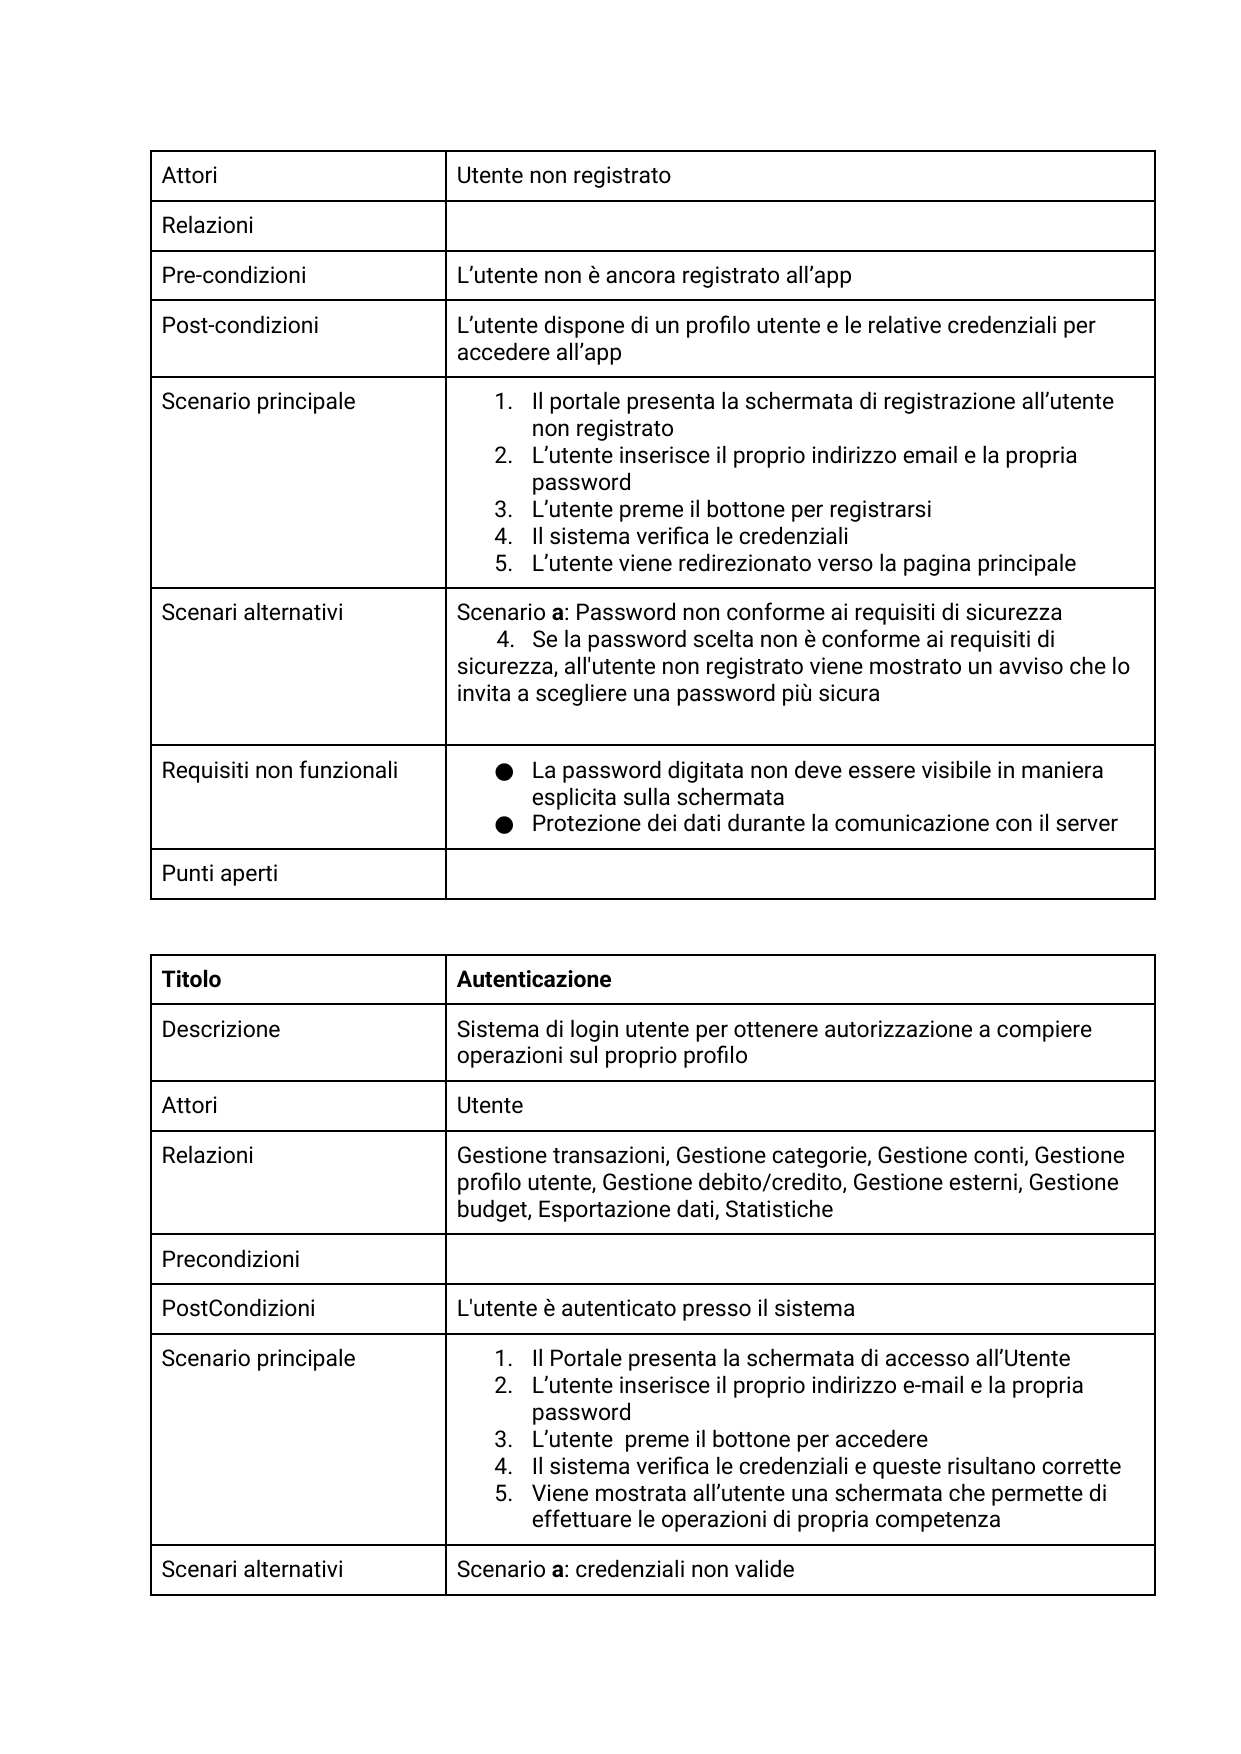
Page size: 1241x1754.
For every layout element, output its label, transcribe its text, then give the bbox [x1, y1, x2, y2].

table_cell [447, 850, 1154, 898]
table_cell L’utente non è ancora registrato all’app [447, 252, 1154, 299]
table_header Titolo [152, 956, 445, 1003]
table_cell Pre-condizioni [152, 252, 445, 299]
table_cell Scenari alternativi [152, 1546, 445, 1594]
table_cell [447, 1546, 1154, 1594]
table_cell Scenario principale [152, 378, 445, 587]
table_cell Relazioni [152, 1132, 445, 1233]
table_cell Utente non registrato [447, 152, 1154, 200]
table_cell Il Portale presenta la schermata di accesso all’Utente L’utente inserisce il proprio indirizzo e-mail e la propria password L’utente preme il bottone per accedere Il sistema verifica le credenziali e queste risultano corrette Viene mostrata all’utente una schermata che permette di effettuare le operazioni di propria competenza [447, 1335, 1154, 1544]
table_cell Requisiti non funzionali [152, 746, 445, 848]
table_cell Scenari alternativi [152, 589, 445, 744]
table_header Autenticazione [447, 956, 1154, 1003]
table_cell Descrizione [152, 1005, 445, 1080]
table_cell Attori [152, 152, 445, 200]
table_cell La password digitata non deve essere visibile in maniera esplicita sulla schermata Protezione dei dati durante la comunicazione con il server [447, 746, 1154, 848]
table_cell Punti aperti [152, 850, 445, 898]
table_cell Scenario principale [152, 1335, 445, 1544]
table_cell Post-condizioni [152, 301, 445, 376]
table_cell Utente [447, 1082, 1154, 1130]
table_cell PostCondizioni [152, 1285, 445, 1333]
table_cell Precondizioni [152, 1235, 445, 1283]
table_cell Attori [152, 1082, 445, 1130]
table_cell [447, 1235, 1154, 1283]
table_cell L’utente dispone di un profilo utente e le relative credenziali per accedere all’app [447, 301, 1154, 376]
table_cell L'utente è autenticato presso il sistema [447, 1285, 1154, 1333]
table_cell Il portale presenta la schermata di registrazione all’utente non registrato L’utente inserisce il proprio indirizzo email e la propria password L’utente preme il bottone per registrarsi Il sistema verifica le credenziali L’utente viene redirezionato verso la pagina principale [447, 378, 1154, 587]
table_cell Gestione transazioni, Gestione categorie, Gestione conti, Gestione profilo utente, Gestione debito/credito, Gestione esterni, Gestione budget, Esportazione dati, Statistiche [447, 1132, 1154, 1233]
table_cell Scenario a: Password non conforme ai requisiti di sicurezza 4. Se la password scelta non è conforme ai requisiti di sicurezza, all'utente non registrato viene mostrato un avviso che lo invita a scegliere una password più sicura [447, 589, 1154, 744]
table_cell [447, 202, 1154, 249]
table_cell Relazioni [152, 202, 445, 249]
table_cell Sistema di login utente per ottenere autorizzazione a compiere operazioni sul proprio profilo [447, 1005, 1154, 1080]
